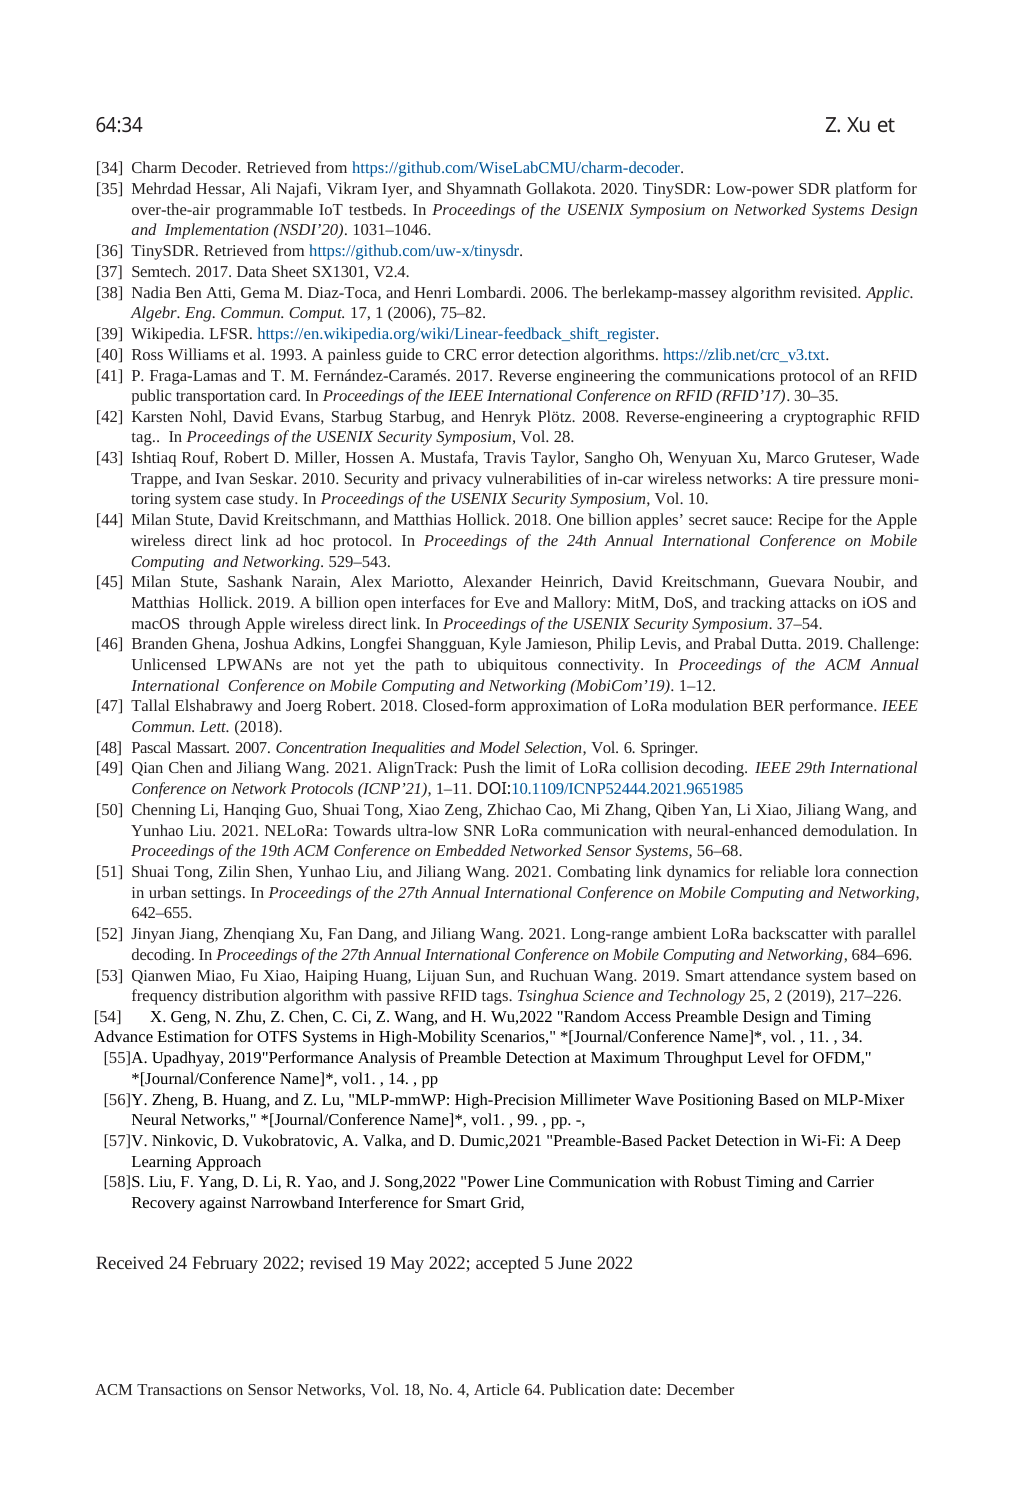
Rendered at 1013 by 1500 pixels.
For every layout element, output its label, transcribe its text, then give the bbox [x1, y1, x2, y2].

list S. Liu, F. Yang, D. Li, R. Yao, and J. Song,2022 "Power Line Communication with Robust Timing and Carrier Recovery against Narrowband Interference for Smart Grid, [103, 1172, 918, 1212]
list Ross Williams et al. 1993. A painless guide to CRC error detection algorithms. https://zlib.net/crc_v3.txt. [96, 344, 1012, 364]
list Jinyan Jiang, Zhenqiang Xu, Fan Dang, and Jiliang Wang. 2021. Long-range ambient LoRa backscatter with parallel decoding. In Proceedings of the 27th Annual International Conference on Mobile Computing and Networking, 684–696. [96, 924, 918, 964]
list X. Geng, N. Zhu, Z. Chen, C. Ci, Z. Wang, and H. Wu,2022 "Random Access Preamble Design and Timing Advance Estimation for OTFS Systems in High-Mobility Scenarios," *[Journal/Conference Name]*, vol. , 11. , 34. [94, 1007, 918, 1046]
list Chenning Li, Hanqing Guo, Shuai Tong, Xiao Zeng, Zhichao Cao, Mi Zhang, Qiben Yan, Li Xiao, Jiliang Wang, and Yunhao Liu. 2021. NELoRa: Towards ultra-low SNR LoRa communication with neural-enhanced demodulation. In Proceedings of the 19th ACM Conference on Embedded Networked Sensor Systems, 56–68. [96, 800, 918, 860]
list Milan Stute, Sashank Narain, Alex Mariotto, Alexander Heinrich, David Kreitschmann, Guevara Noubir, and Matthias Hollick. 2019. A billion open interfaces for Eve and Mallory: MitM, DoS, and tracking attacks on iOS and macOS through Apple wireless direct link. In Proceedings of the USENIX Security Symposium. 37–54. [96, 572, 918, 633]
list P. Fraga-Lamas and T. M. Fernández-Caramés. 2017. Reverse engineering the communications protocol of an RFID public transportation card. In Proceedings of the IEEE International Conference on RFID (RFID’17). 30–35. [96, 365, 918, 405]
text Received 24 February 2022; revised 19 May 2022; accepted 5 June 2022 [96, 1252, 1012, 1273]
list Semtech. 2017. Data Sheet SX1301, V2.4. [96, 262, 1012, 281]
list Charm Decoder. Retrieved from https://github.com/WiseLabCMU/charm-decoder. [96, 158, 1012, 177]
list V. Ninkovic, D. Vukobratovic, A. Valka, and D. Dumic,2021 "Preamble-Based Packet Detection in Wi-Fi: A Deep Learning Approach [103, 1131, 918, 1171]
list Tallal Elshabrawy and Joerg Robert. 2018. Closed-form approximation of LoRa modulation BER performance. IEEE Commun. Lett. (2018). [96, 696, 918, 736]
list Pascal Massart. 2007. Concentration Inequalities and Model Selection, Vol. 6. Springer. [96, 738, 1012, 757]
list Shuai Tong, Zilin Shen, Yunhao Liu, and Jiliang Wang. 2021. Combating link dynamics for reliable lora connection in urban settings. In Proceedings of the 27th Annual International Conference on Mobile Computing and Networking, 642–655. [96, 862, 920, 922]
list Wikipedia. LFSR. https://en.wikipedia.org/wiki/Linear-feedback_shift_register. [96, 324, 1012, 343]
list Nadia Ben Atti, Gema M. Diaz-Toca, and Henri Lombardi. 2006. The berlekamp-massey algorithm revisited. Applic. Algebr. Eng. Commun. Comput. 17, 1 (2006), 75–82. [96, 282, 920, 322]
list TinySDR. Retrieved from https://github.com/uw-x/tinysdr. [96, 241, 1012, 260]
list Ishtiaq Rouf, Robert D. Miller, Hossen A. Mustafa, Travis Taylor, Sangho Oh, Wenyuan Xu, Marco Gruteser, Wade Trappe, and Ivan Seskar. 2010. Security and privacy vulnerabilities of in-car wireless networks: A tire pressure moni- toring system case study. In Proceedings of the USENIX Security Symposium, Vol. 10. [96, 448, 921, 508]
list Y. Zheng, B. Huang, and Z. Lu, "MLP-mmWP: High-Precision Millimeter Wave Positioning Based on MLP-Mixer Neural Networks," *[Journal/Conference Name]*, vol1. , 99. , pp. -, [103, 1089, 918, 1129]
list Mehrdad Hessar, Ali Najafi, Vikram Iyer, and Shyamnath Gollakota. 2020. TinySDR: Low-power SDR platform for over-the-air programmable IoT testbeds. In Proceedings of the USENIX Symposium on Networked Systems Design and Implementation (NSDI’20). 1031–1046. [96, 179, 918, 239]
list Qianwen Miao, Fu Xiao, Haiping Huang, Lijuan Sun, and Ruchuan Wang. 2019. Smart attendance system based on frequency distribution algorithm with passive RFID tags. Tsinghua Science and Technology 25, 2 (2019), 217–226. [96, 965, 918, 1005]
list A. Upadhyay, 2019"Performance Analysis of Preamble Detection at Maximum Throughput Level for OFDM," *[Journal/Conference Name]*, vol1. , 14. , pp [103, 1048, 918, 1088]
list Branden Ghena, Joshua Adkins, Longfei Shangguan, Kyle Jamieson, Philip Levis, and Prabal Dutta. 2019. Challenge: Unlicensed LPWANs are not yet the path to ubiquitous connectivity. In Proceedings of the ACM Annual International Conference on Mobile Computing and Networking (MobiCom’19). 1–12. [96, 634, 920, 694]
list Karsten Nohl, David Evans, Starbug Starbug, and Henryk Plötz. 2008. Reverse-engineering a cryptographic RFID tag.. In Proceedings of the USENIX Security Symposium, Vol. 28. [96, 407, 921, 446]
list Milan Stute, David Kreitschmann, and Matthias Hollick. 2018. One billion apples’ secret sauce: Recipe for the Apple wireless direct link ad hoc protocol. In Proceedings of the 24th Annual International Conference on Mobile Computing and Networking. 529–543. [96, 510, 918, 571]
list Qian Chen and Jiliang Wang. 2021. AlignTrack: Push the limit of LoRa collision decoding. IEEE 29th International Conference on Network Protocols (ICNP’21), 1–11. DOI:10.1109/ICNP52444.2021.9651985 [96, 757, 918, 799]
